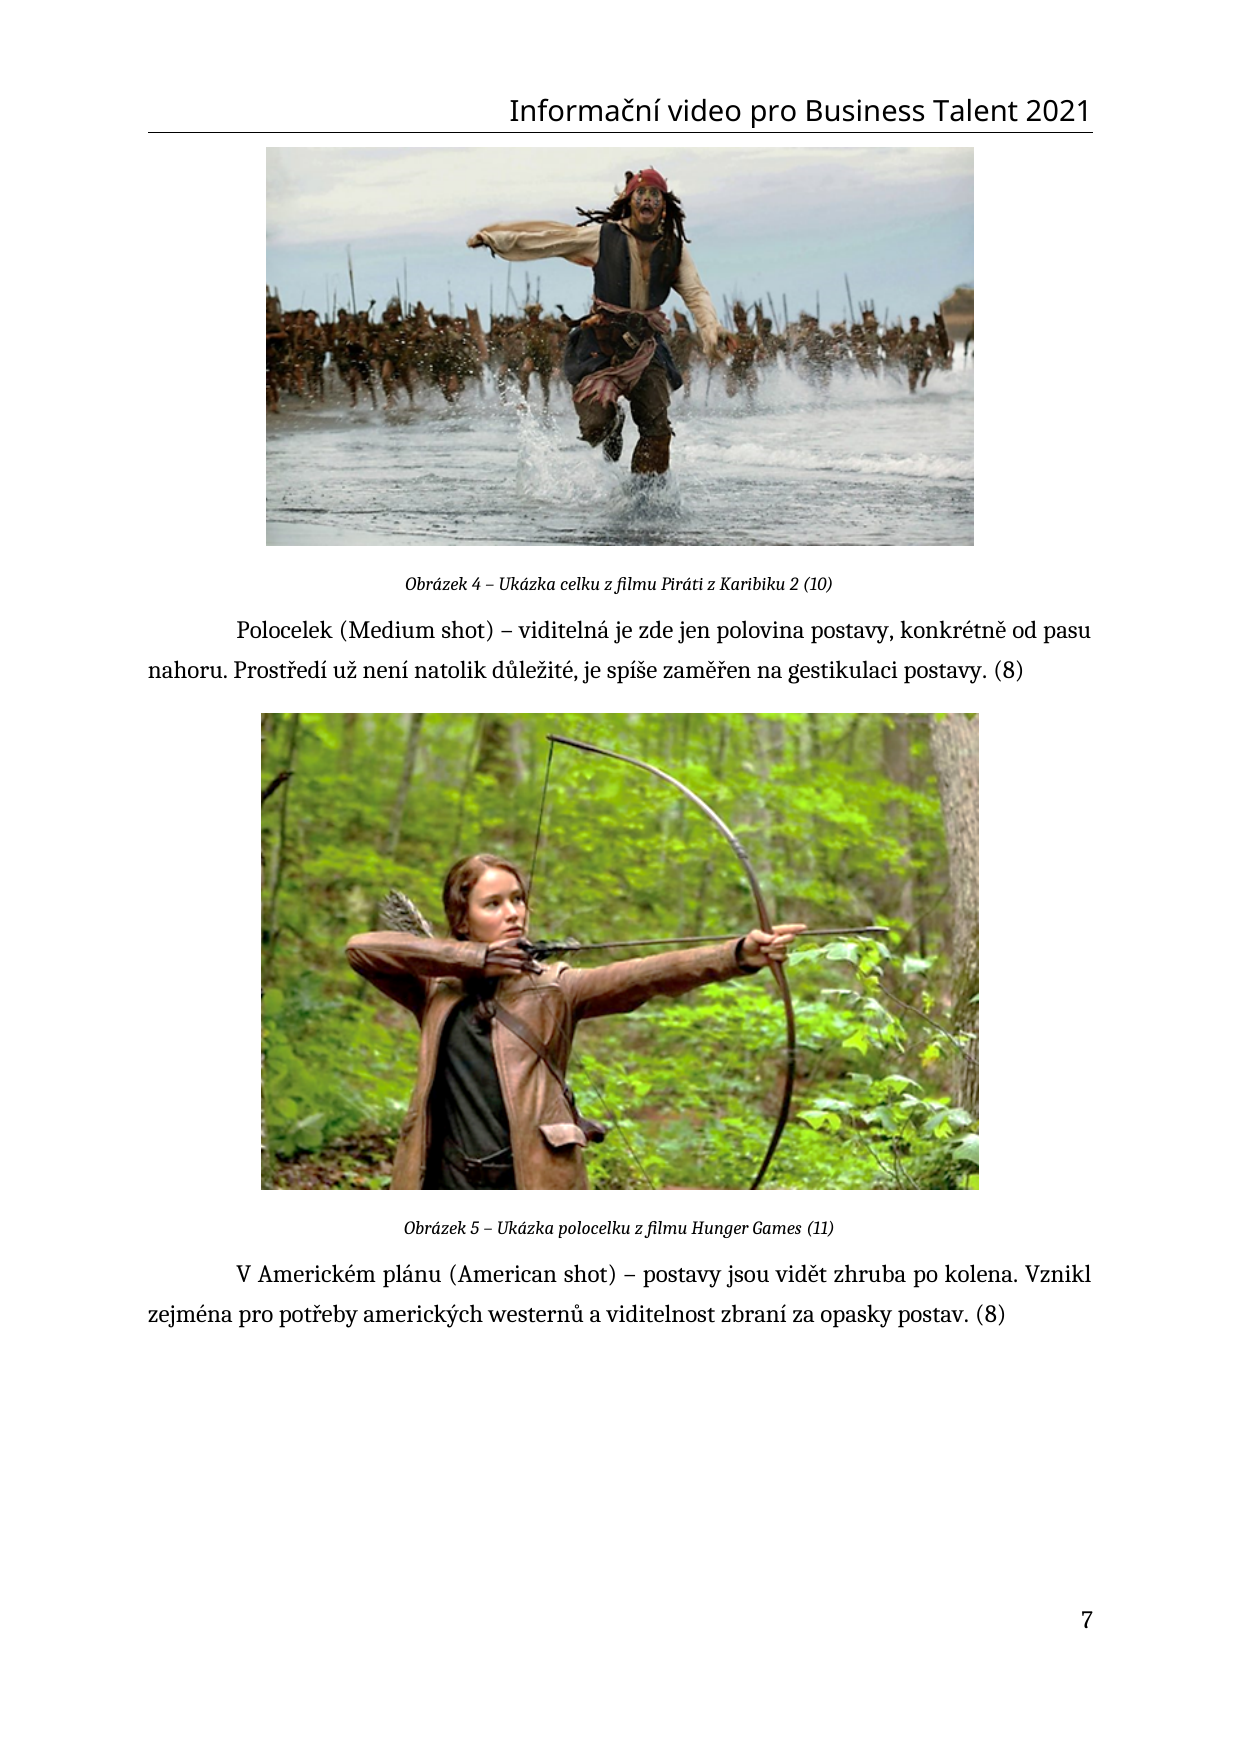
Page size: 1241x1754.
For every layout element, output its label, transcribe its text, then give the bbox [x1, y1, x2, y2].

picture [266, 147, 974, 546]
text Obrázek – Ukázka polocelku z filmu Hunger Games [148, 1218, 1093, 1239]
picture [261, 713, 979, 1190]
text Polocelek (Medium shot) – viditelná je zde jen polovina postavy, konkrétně od pasu nahoru. Prostředí už není natolik důležité, je spíše zaměřen na gestikulaci postavy. [148, 616, 1093, 685]
text Obrázek – Ukázka celku z filmu Piráti z Karibiku 2 [148, 574, 1093, 595]
text V Americkém plánu (American shot) – postavy jsou vidět zhruba po kolena. Vznikl zejména pro potřeby amerických westernů a viditelnost zbraní za opasky postav. [148, 1260, 1093, 1329]
